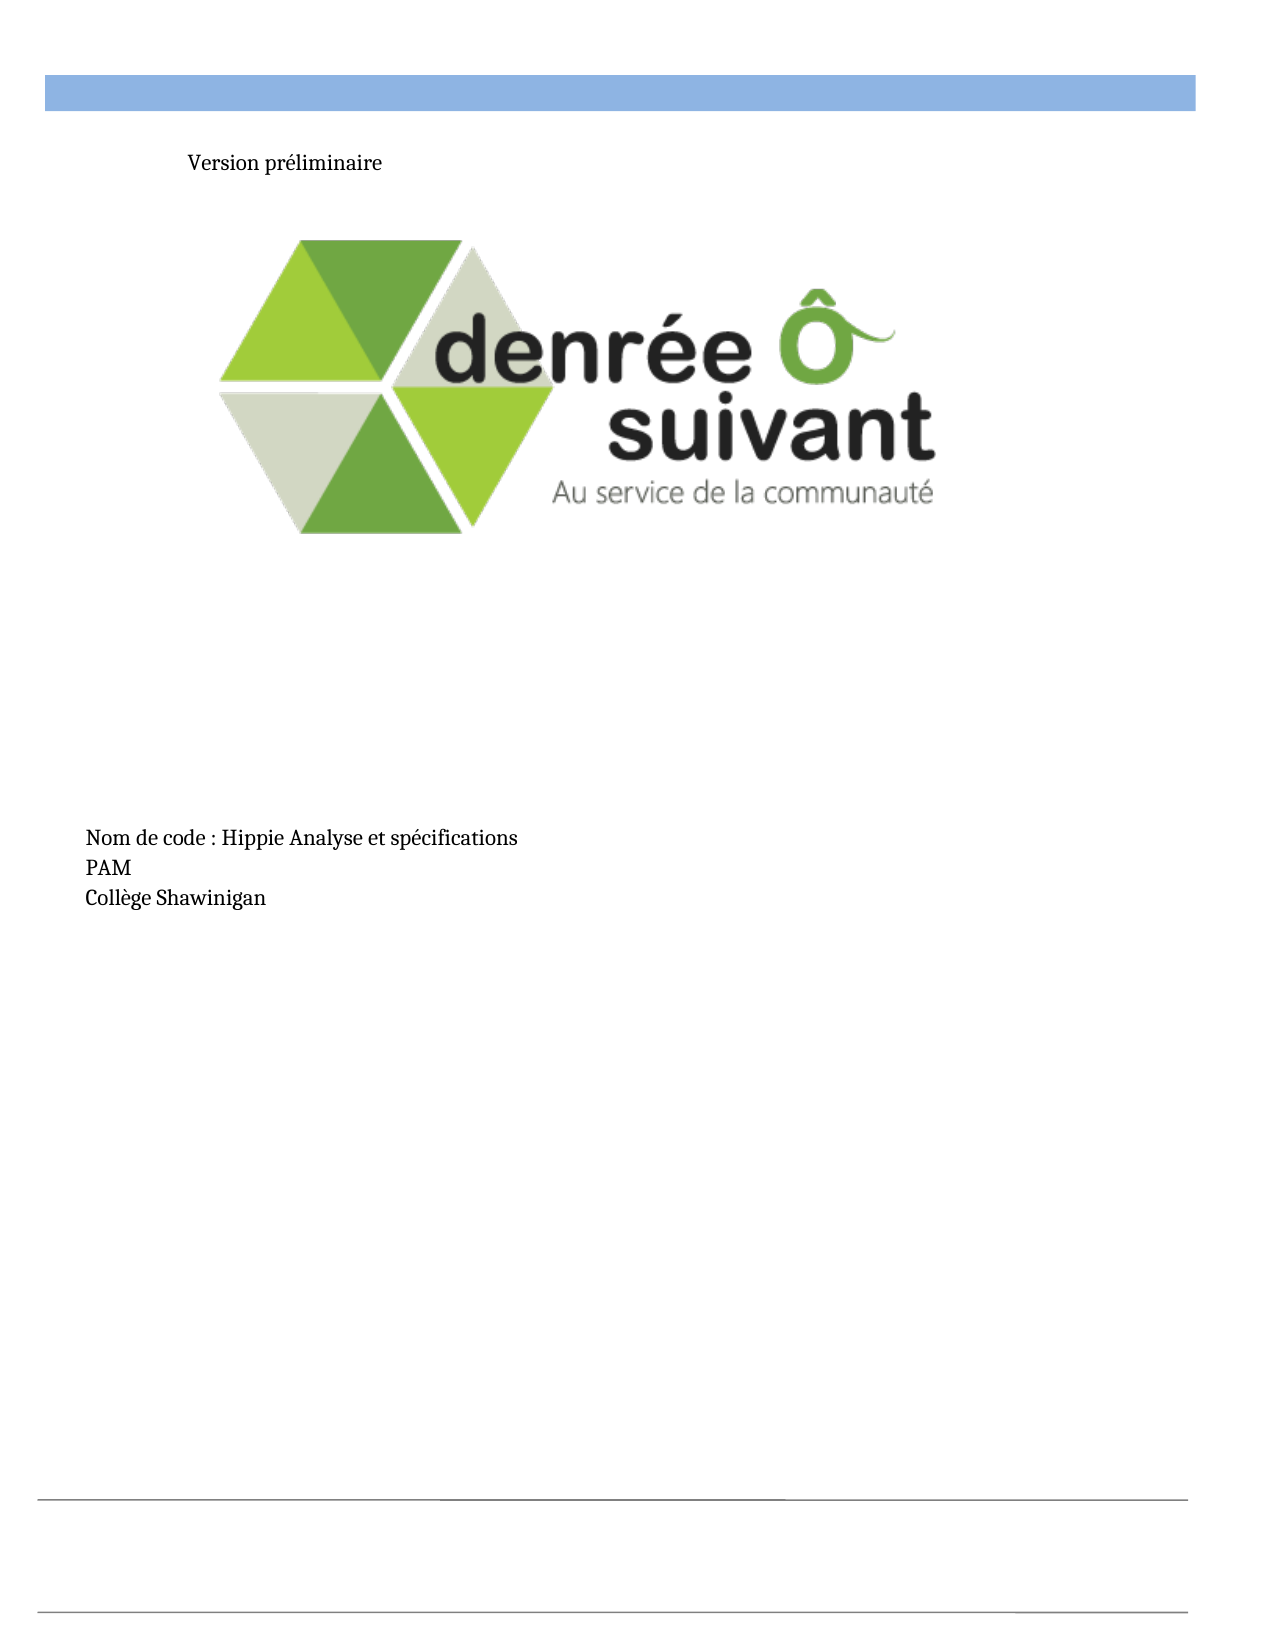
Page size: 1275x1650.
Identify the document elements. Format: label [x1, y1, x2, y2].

picture [187, 201, 972, 581]
